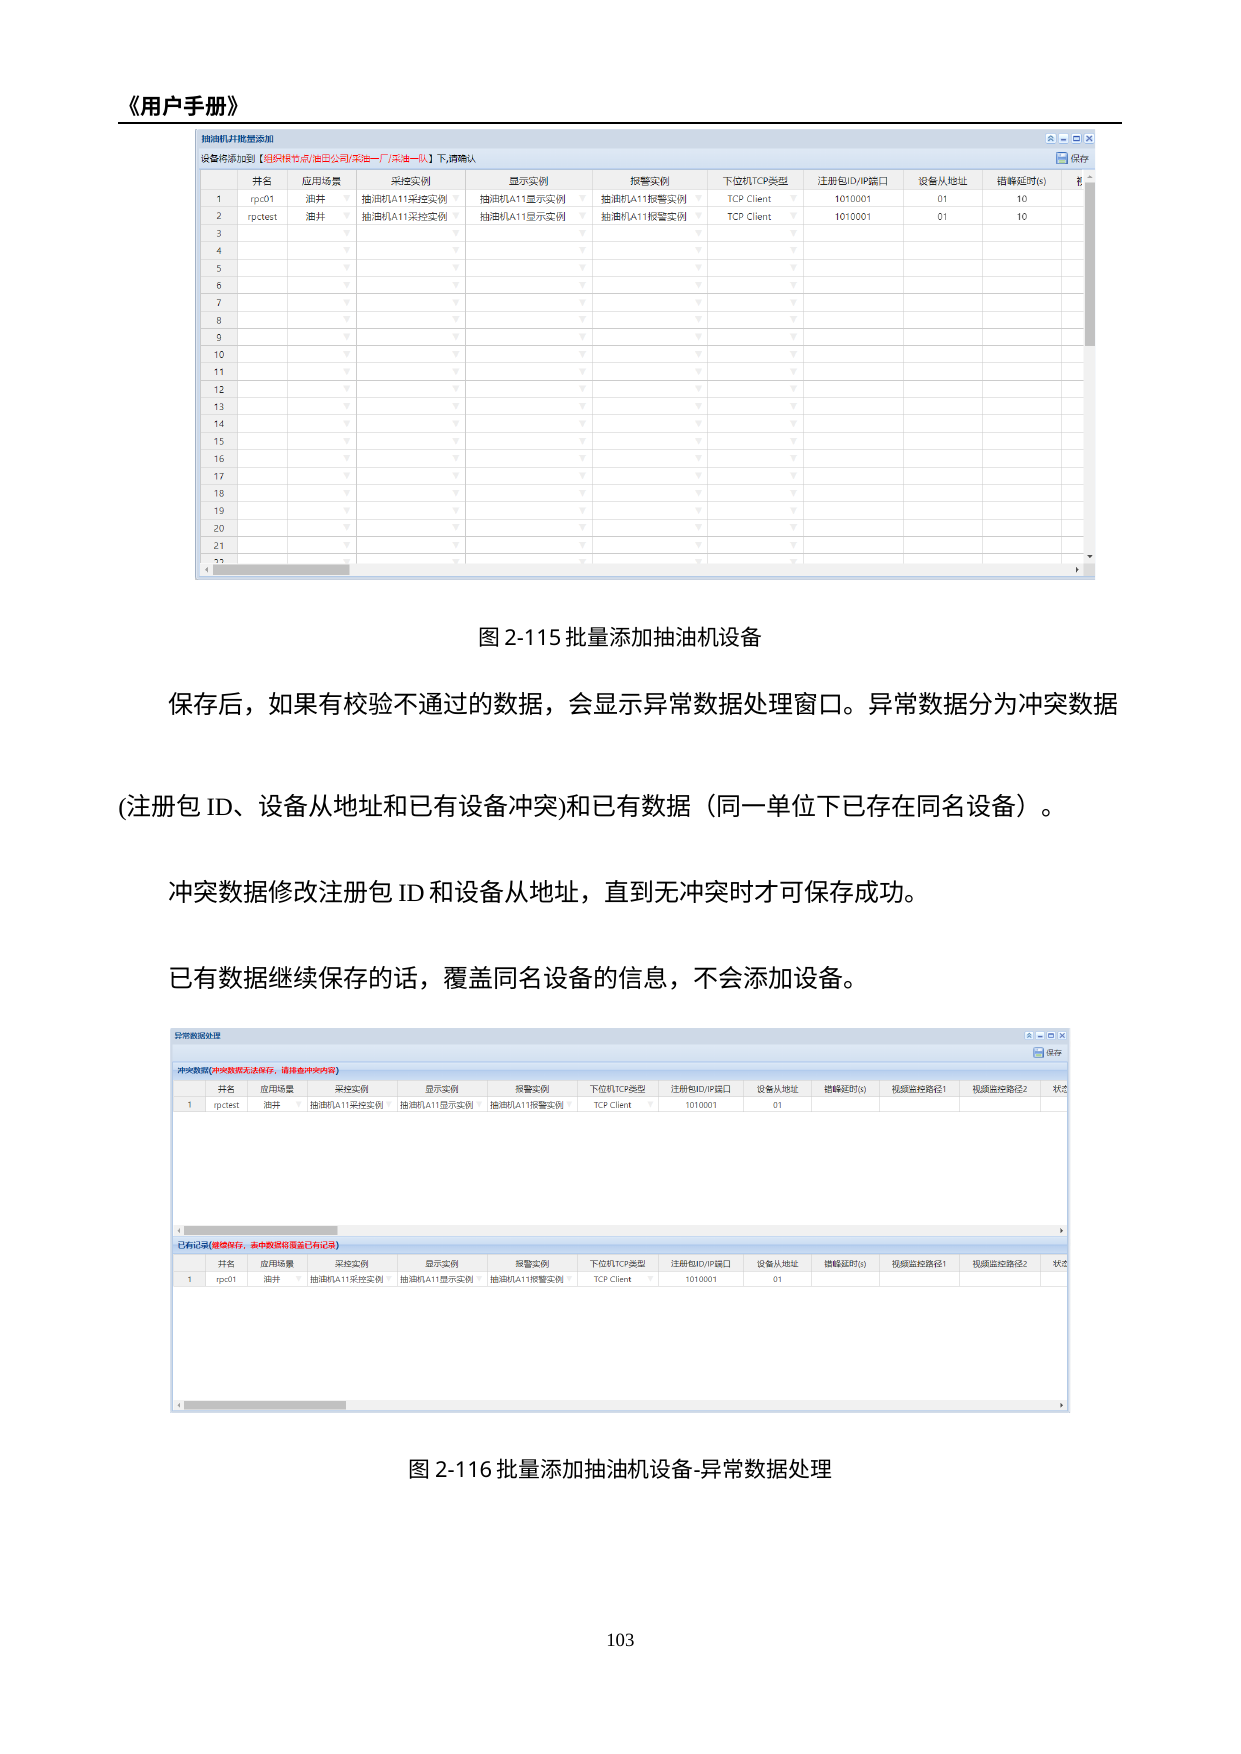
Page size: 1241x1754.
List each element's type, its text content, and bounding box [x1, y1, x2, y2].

text 已有数据继续保存的话，覆盖同名设备的信息，不会添加设备。 [118, 943, 1122, 1011]
text 图2-116批量添加抽油机设备-异常数据处理 [118, 1451, 1122, 1485]
picture [195, 129, 1096, 580]
picture [170, 1028, 1071, 1413]
text 图2-115批量添加抽油机设备 [118, 619, 1122, 653]
text 冲突数据修改注册包ID和设备从地址，直到无冲突时才可保存成功。 [118, 857, 1122, 925]
text 保存后，如果有校验不通过的数据，会显示异常数据处理窗口。异常数据分为冲突数据(注册包ID、设备从地址和已有设备冲突)和已有数据（同一单位下已存在同名设备）。 [118, 669, 1122, 839]
